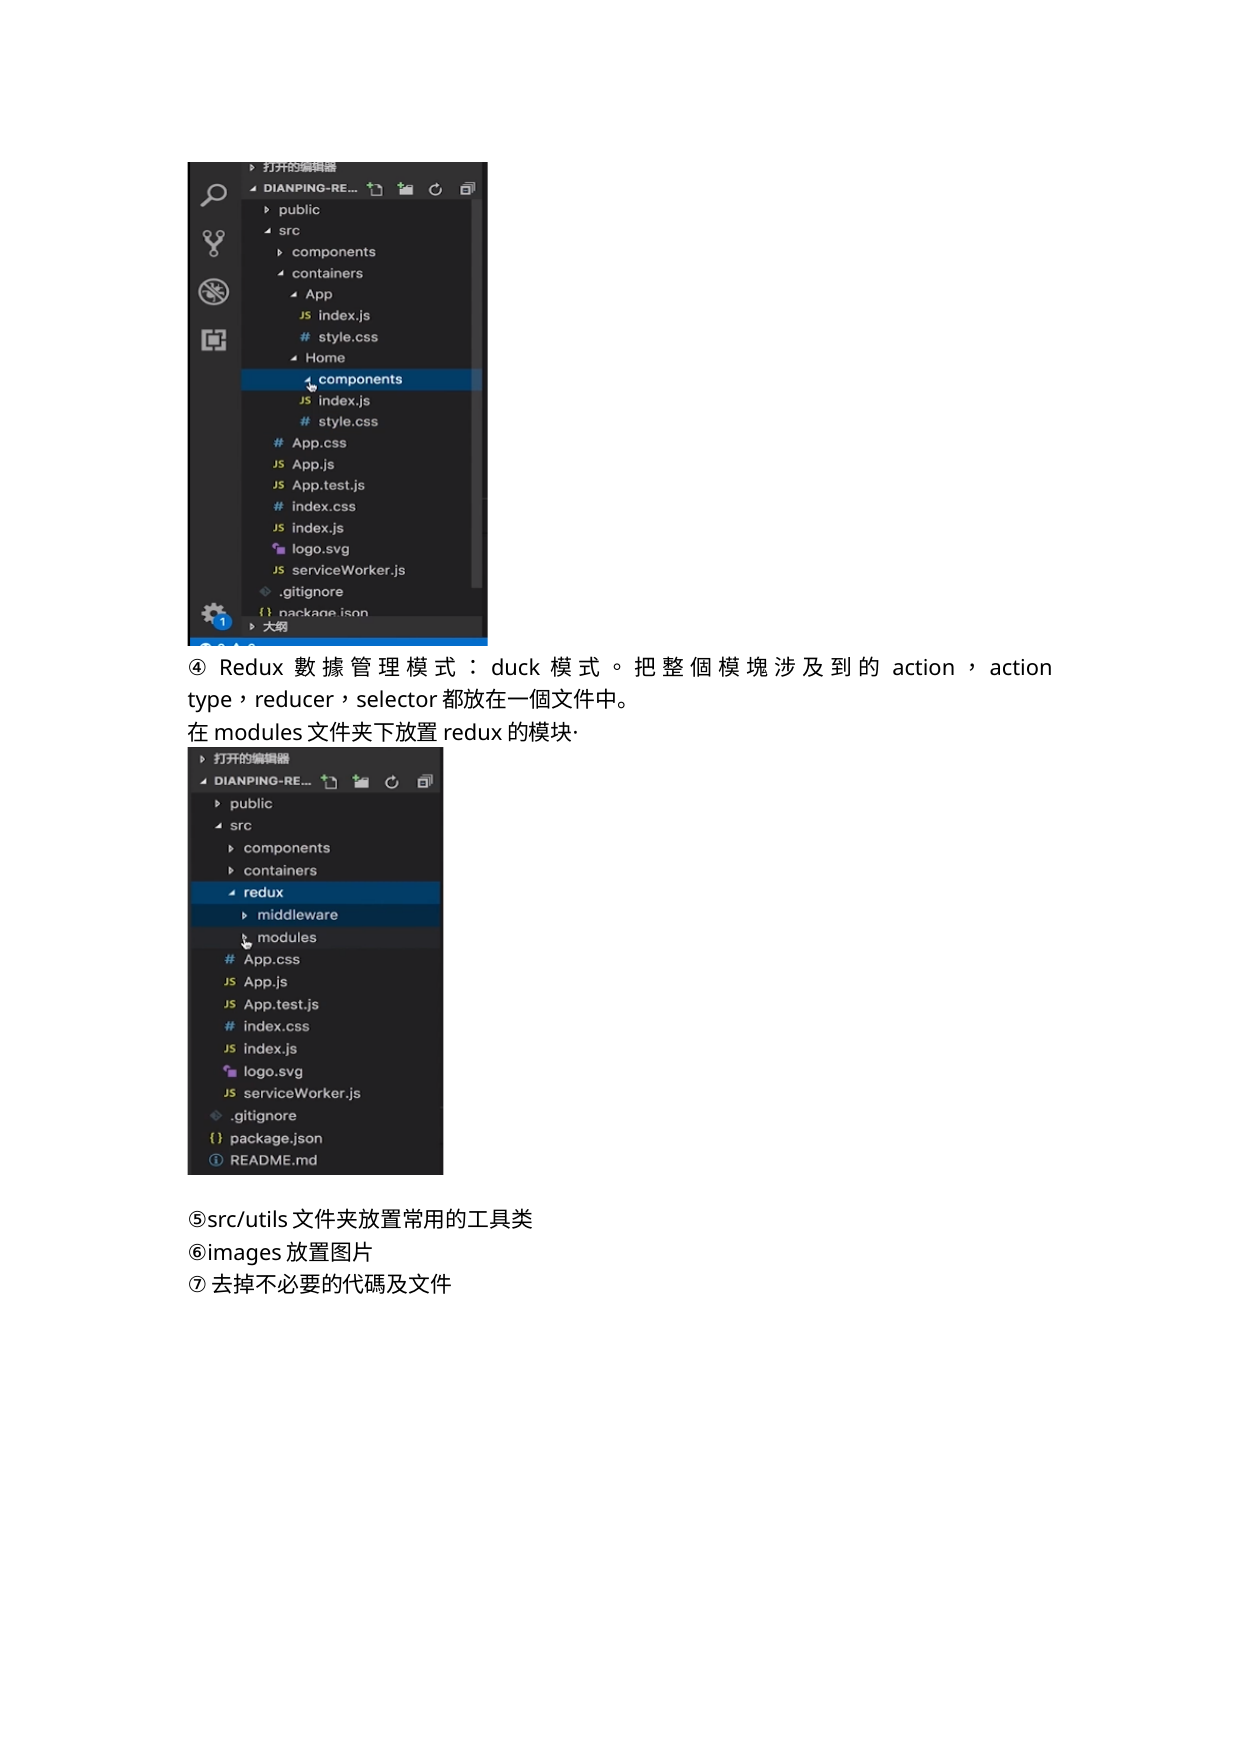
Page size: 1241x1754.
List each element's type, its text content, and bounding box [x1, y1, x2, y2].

picture [187, 747, 444, 1175]
text ④ Redux數據管理模式：duck模式。把整個模塊涉及到的action，action type，reducer，selector都放在一個文件中。 [187, 649, 1053, 714]
picture [187, 162, 488, 646]
text ⑤src/utils文件夹放置常用的工具类 [187, 1202, 1053, 1234]
text 在modules文件夹下放置redux的模块· [187, 714, 1053, 747]
text ⑥images放置图片 [187, 1234, 1053, 1267]
text ⑦去掉不必要的代碼及文件 [187, 1267, 1053, 1299]
